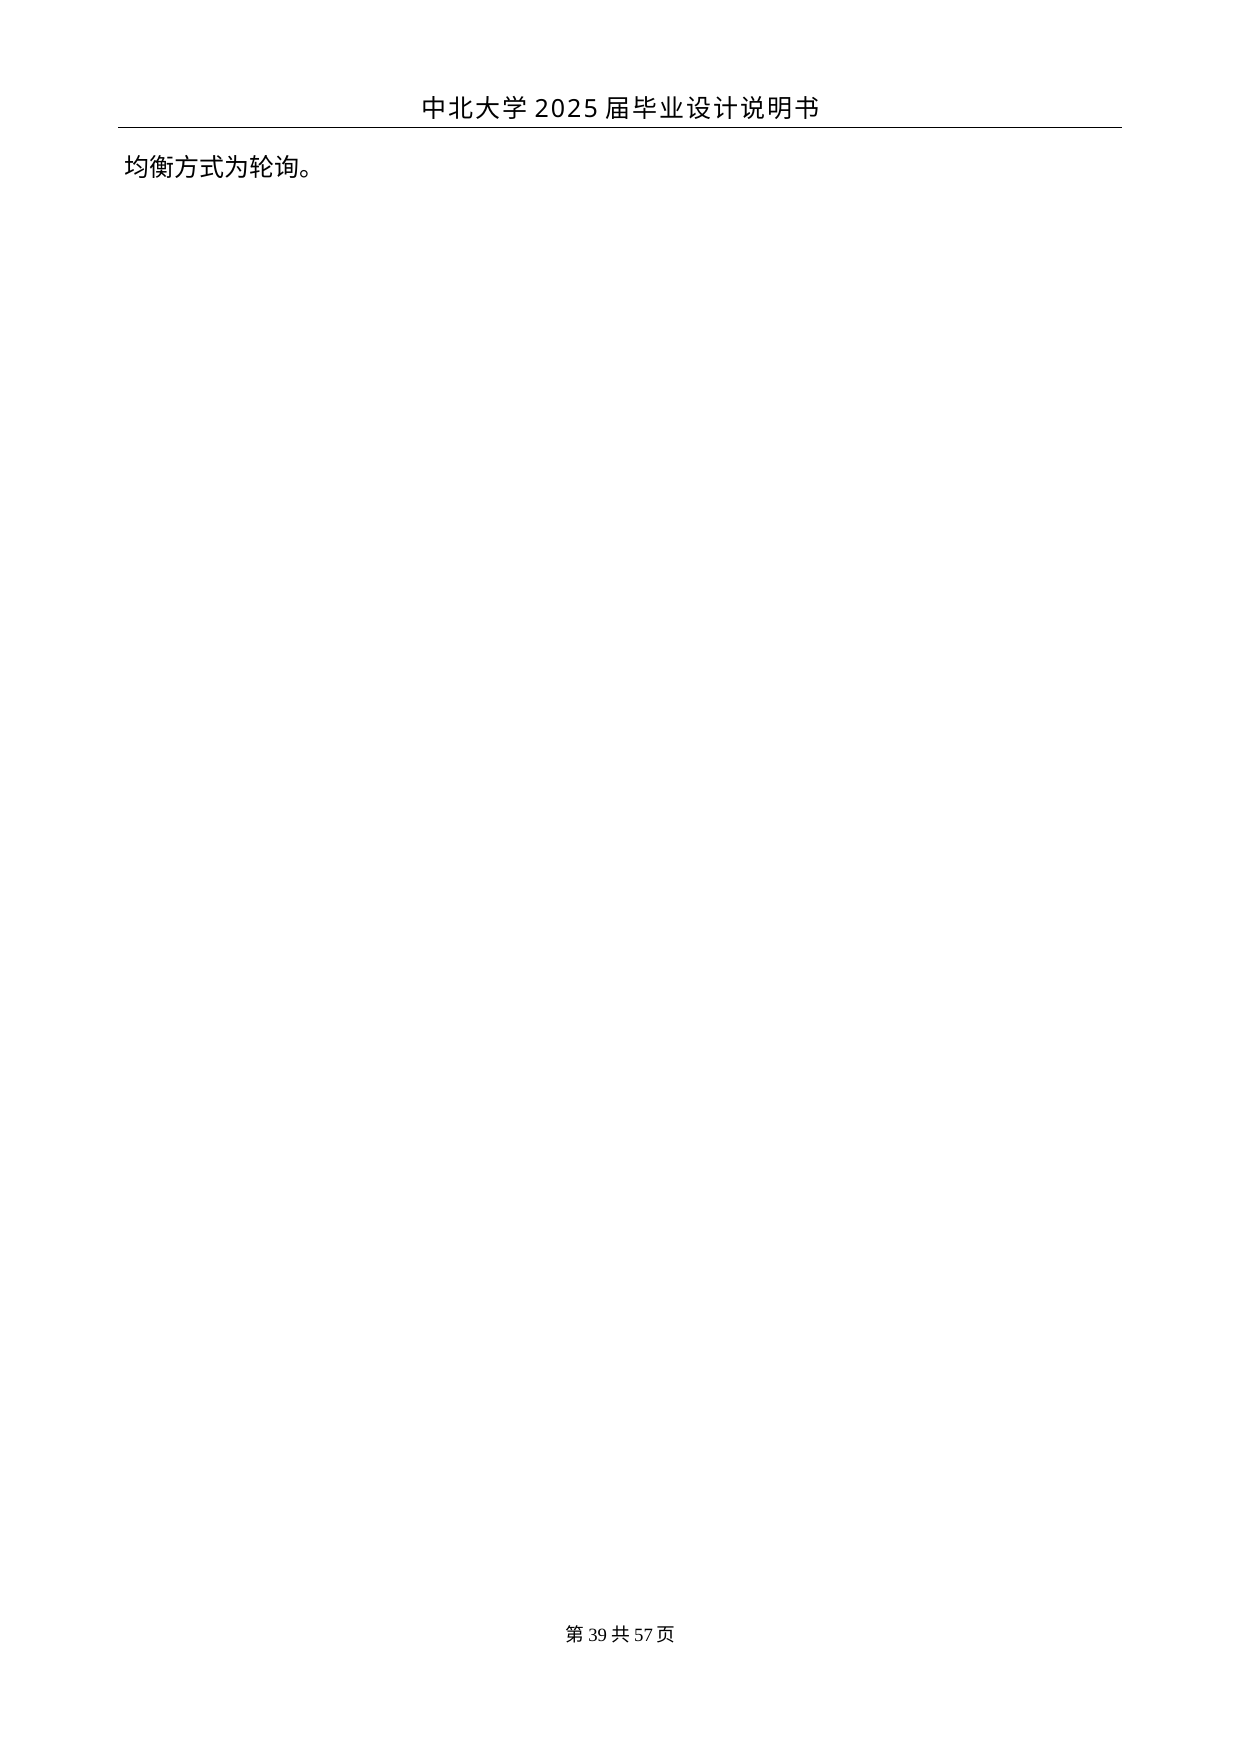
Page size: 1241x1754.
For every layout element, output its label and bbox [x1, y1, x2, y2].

text [124, 148, 1122, 184]
